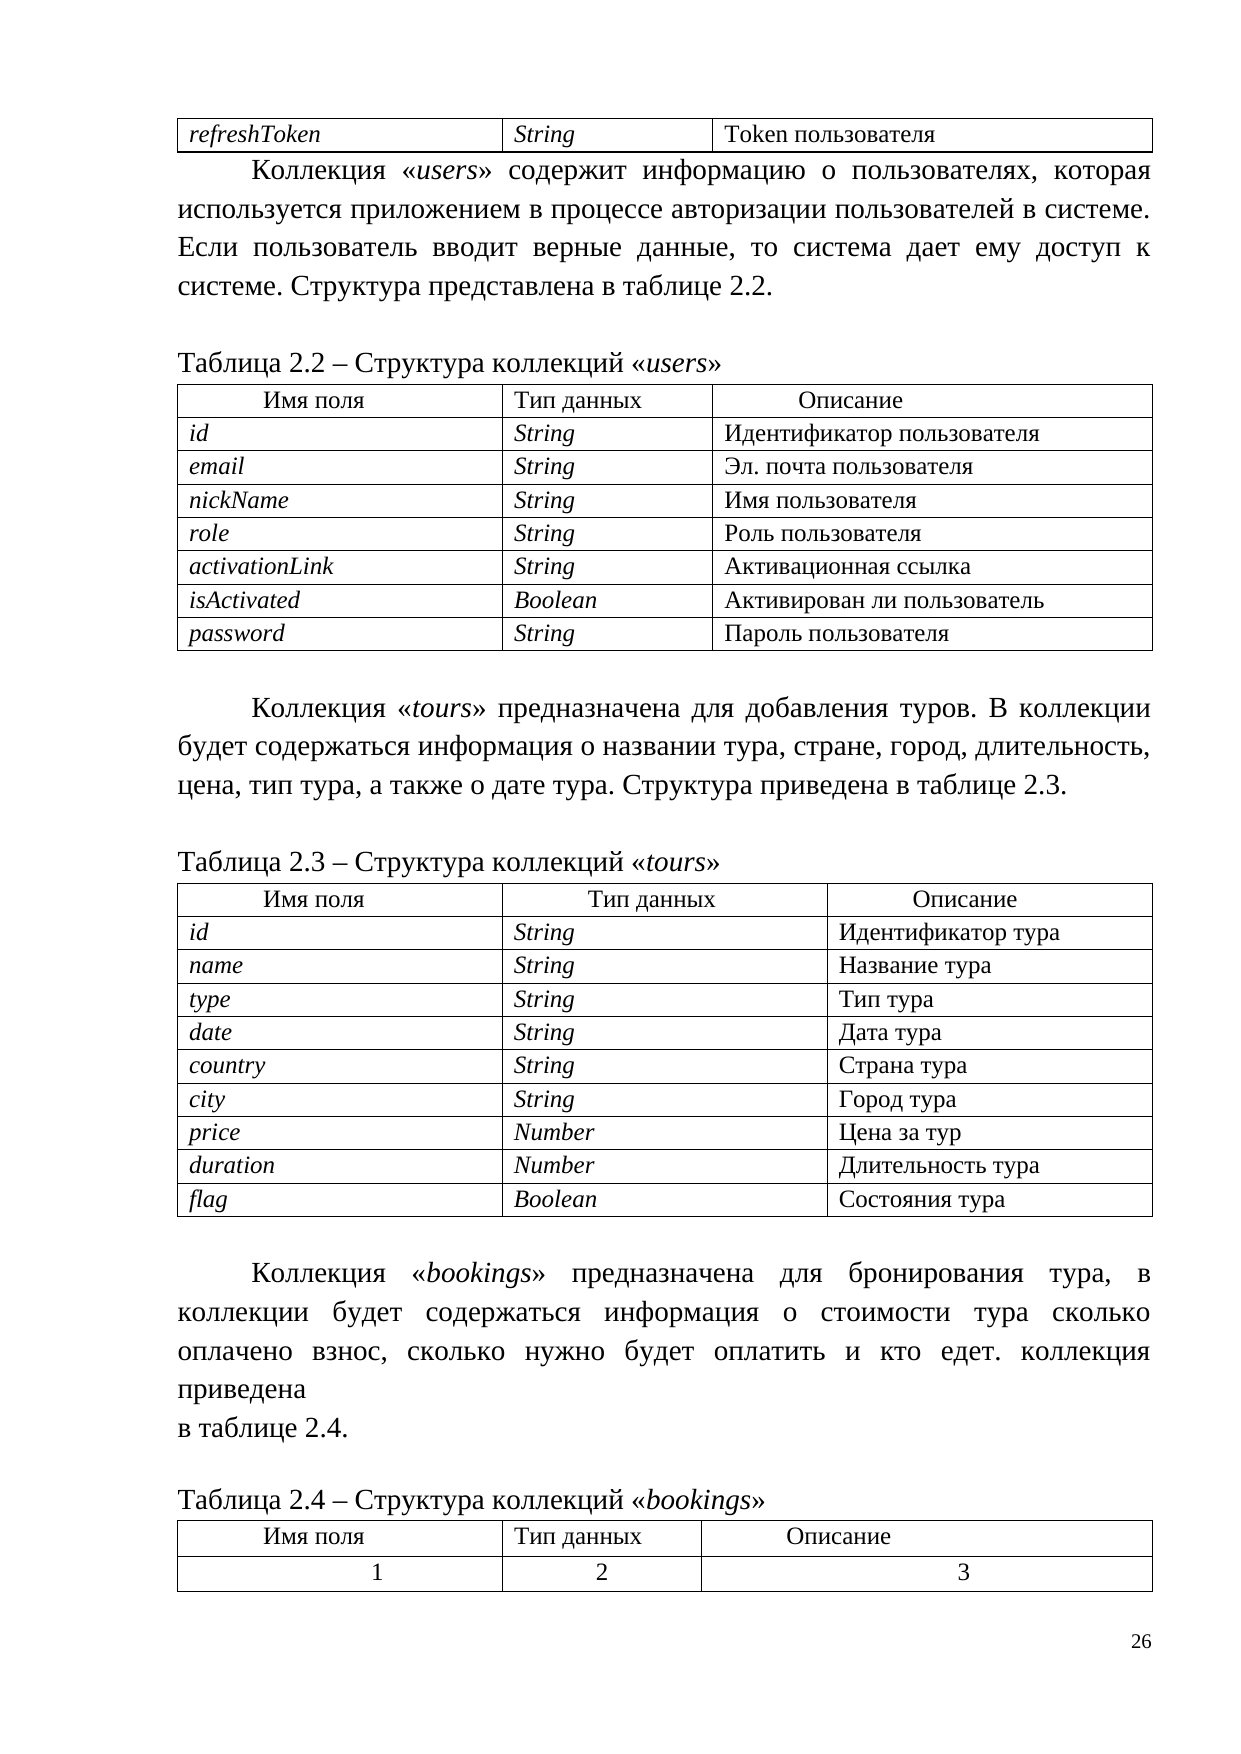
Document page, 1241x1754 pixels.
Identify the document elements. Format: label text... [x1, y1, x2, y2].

table_cell Цена за тур [828, 1117, 1152, 1149]
table_cell String [503, 950, 827, 983]
table_cell String [503, 551, 712, 584]
table_cell country [178, 1050, 502, 1083]
table_cell String [503, 418, 712, 450]
table_cell Длительность тура [828, 1150, 1152, 1183]
text Коллекция «users» содержит информацию о пользователях, которая используется приложением в процессе авторизации пользователей в системе. Если пользователь вводит верные данные, то система дает ему доступ к системе. Структура представлена в таблице 2.2. [177, 153, 1152, 302]
table_cell String [503, 1017, 827, 1049]
table_cell Страна тура [828, 1050, 1152, 1083]
table_cell String [503, 485, 712, 517]
table_cell Состояния тура [828, 1184, 1152, 1216]
table_header Имя поля [178, 385, 502, 417]
table_cell nickName [178, 485, 502, 517]
table_cell Пароль пользователя [713, 618, 1152, 650]
table_cell Идентификатор тура [828, 917, 1152, 949]
table_cell 3 [702, 1557, 1152, 1591]
table_cell String [503, 451, 712, 484]
table_cell role [178, 518, 502, 550]
text Таблица 2.4 – Структура коллекций «bookings» [177, 1482, 1152, 1515]
table_cell email [178, 451, 502, 484]
table_header Тип данных [503, 884, 827, 916]
table_cell Название тура [828, 950, 1152, 983]
text Таблица 2.2 – Структура коллекций «users» [177, 345, 1152, 379]
table_cell city [178, 1084, 502, 1116]
text Коллекция «bookings» предназначена для бронирования тура, в коллекции будет содержаться информация о стоимости тура сколько оплачено взнос, сколько нужно будет оплатить и кто едет. коллекция приведена в таблице 2.4. [177, 1256, 1152, 1443]
table_cell password [178, 618, 502, 650]
table_cell 2 [503, 1557, 701, 1591]
table_cell Город тура [828, 1084, 1152, 1116]
table_cell Активационная ссылка [713, 551, 1152, 584]
table_cell price [178, 1117, 502, 1149]
table_cell 1 [178, 1557, 502, 1591]
table_header Имя поля [178, 1521, 502, 1556]
table_cell id [178, 917, 502, 949]
table_cell type [178, 984, 502, 1016]
table_header Имя поля [178, 884, 502, 916]
table_cell Boolean [503, 1184, 827, 1216]
table_cell activationLink [178, 551, 502, 584]
table_cell Number [503, 1150, 827, 1183]
table_cell Тип тура [828, 984, 1152, 1016]
table_header Описание [713, 385, 1152, 417]
table_cell Роль пользователя [713, 518, 1152, 550]
table_cell date [178, 1017, 502, 1049]
table_cell name [178, 950, 502, 983]
table_cell Активирован ли пользователь [713, 585, 1152, 617]
table_cell duration [178, 1150, 502, 1183]
table_header Описание [828, 884, 1152, 916]
table_cell String [503, 119, 712, 151]
table_cell String [503, 1050, 827, 1083]
text Коллекция «tours» предназначена для добавления туров. В коллекции будет содержаться информация о названии тура, стране, город, длительность, цена, тип тура, а также о дате тура. Структура приведена в таблице 2.3. [177, 690, 1152, 801]
table_cell Эл. почта пользователя [713, 451, 1152, 484]
table_header Тип данных [503, 1521, 701, 1556]
table_cell String [503, 984, 827, 1016]
table_cell Идентификатор пользователя [713, 418, 1152, 450]
table_cell Number [503, 1117, 827, 1149]
table_cell refreshToken [178, 119, 502, 151]
table_cell id [178, 418, 502, 450]
table_cell String [503, 1084, 827, 1116]
table_header Описание [702, 1521, 1152, 1556]
table_cell String [503, 518, 712, 550]
text Таблица 2.3 – Структура коллекций «tours» [177, 844, 1152, 878]
table_header Тип данных [503, 385, 712, 417]
table_cell Имя пользователя [713, 485, 1152, 517]
table_cell flag [178, 1184, 502, 1216]
table_cell String [503, 917, 827, 949]
table_cell Boolean [503, 585, 712, 617]
table_cell String [503, 618, 712, 650]
table_cell Дата тура [828, 1017, 1152, 1049]
table_cell Token пользователя [713, 119, 1152, 151]
table_cell isActivated [178, 585, 502, 617]
